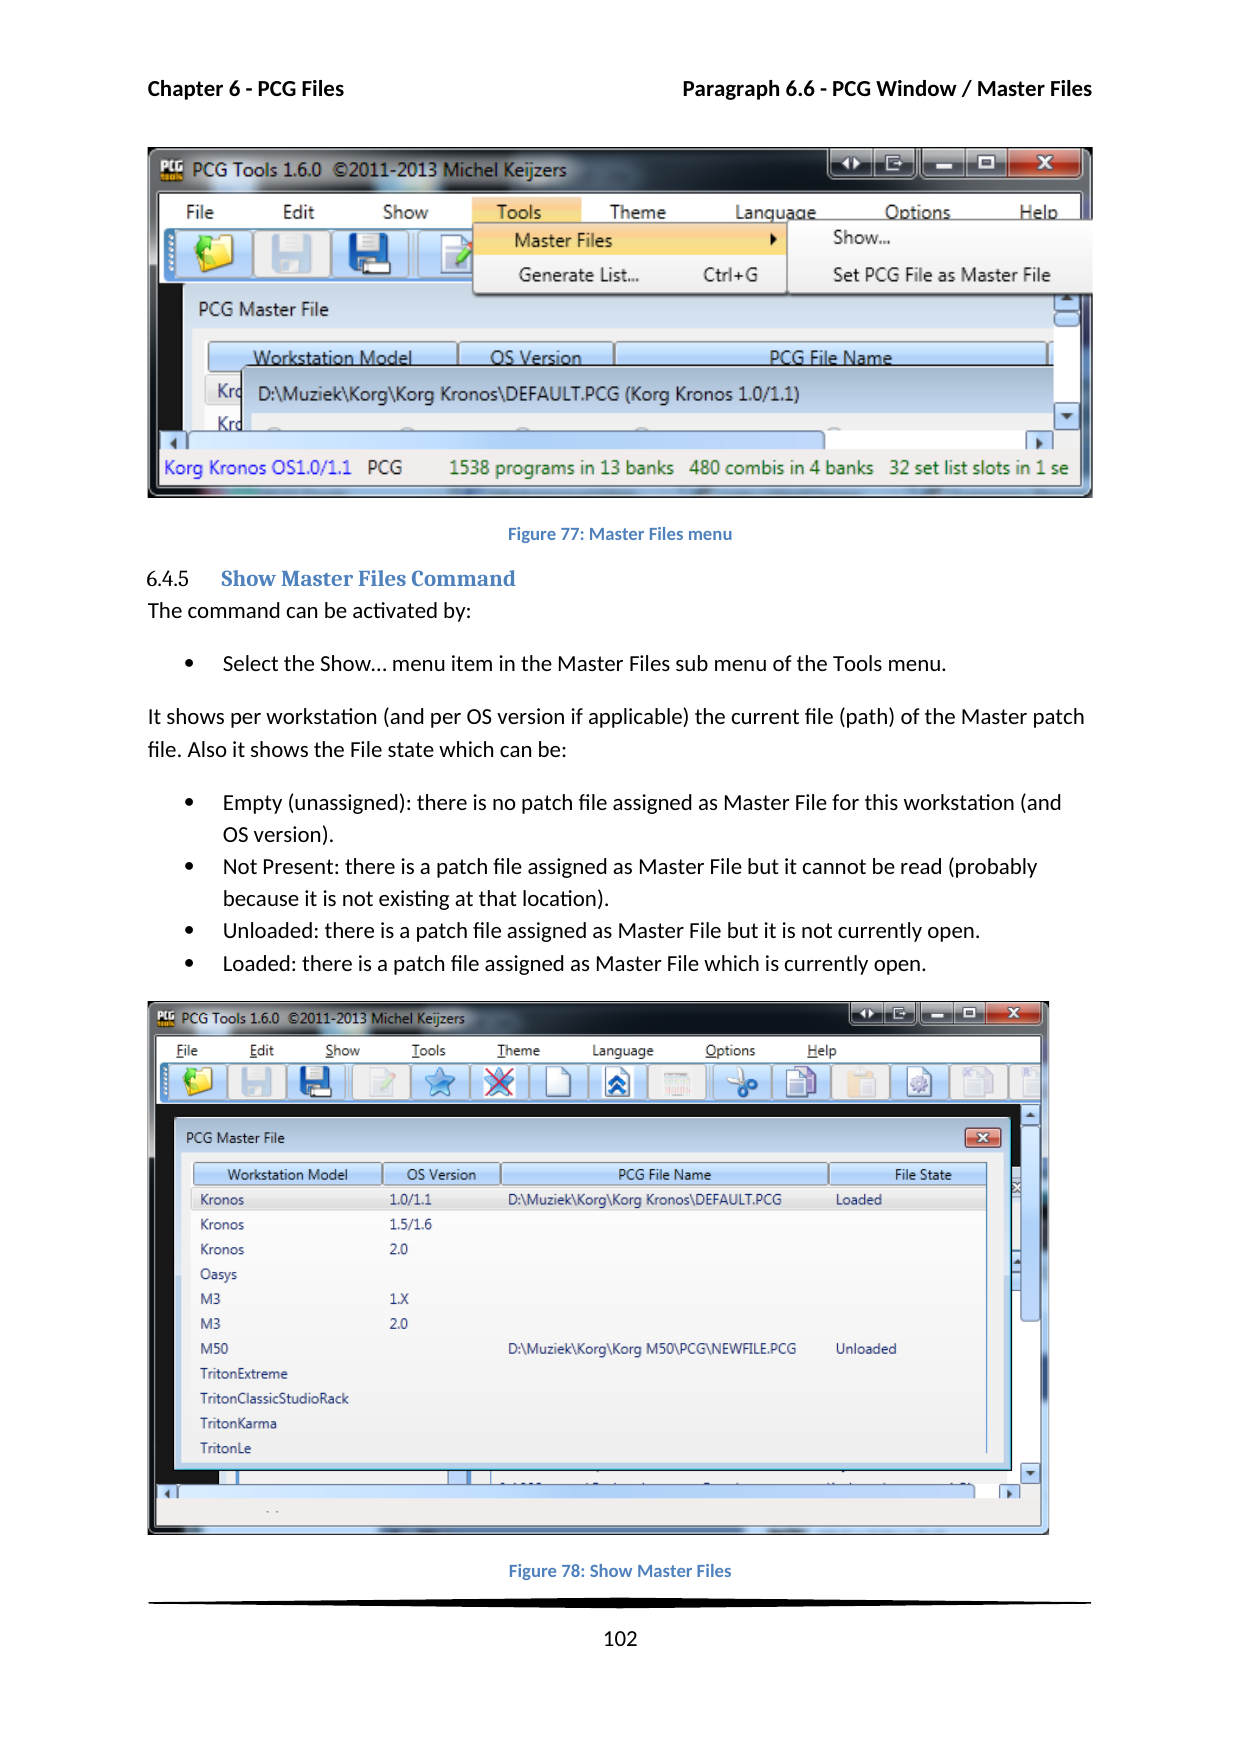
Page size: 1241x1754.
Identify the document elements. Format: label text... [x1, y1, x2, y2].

picture [147, 1001, 1050, 1535]
subtitle Show Master Files Command [146, 566, 1093, 593]
text The command can be activated by: [148, 596, 1093, 624]
list Unloaded: there is a patch file assigned as Master File but it is not currently open. [185, 916, 1093, 944]
list Not Present: there is a patch file assigned as Master File but it cannot be read (probably because it is not existing at that location). [185, 852, 1093, 912]
list Empty (unassigned): there is no patch file assigned as Master File for this workstation (and OS version). [185, 788, 1093, 848]
list Loaded: there is a patch file assigned as Master File which is currently open. [185, 949, 1093, 977]
picture [147, 147, 1093, 498]
text It shows per workstation (and per OS version if applicable) the current file (path) of the Master patch file. Also it shows the File state which can be: [148, 702, 1093, 763]
list Select the Show… menu item in the Master Files sub menu of the Tools menu. [185, 649, 1093, 677]
